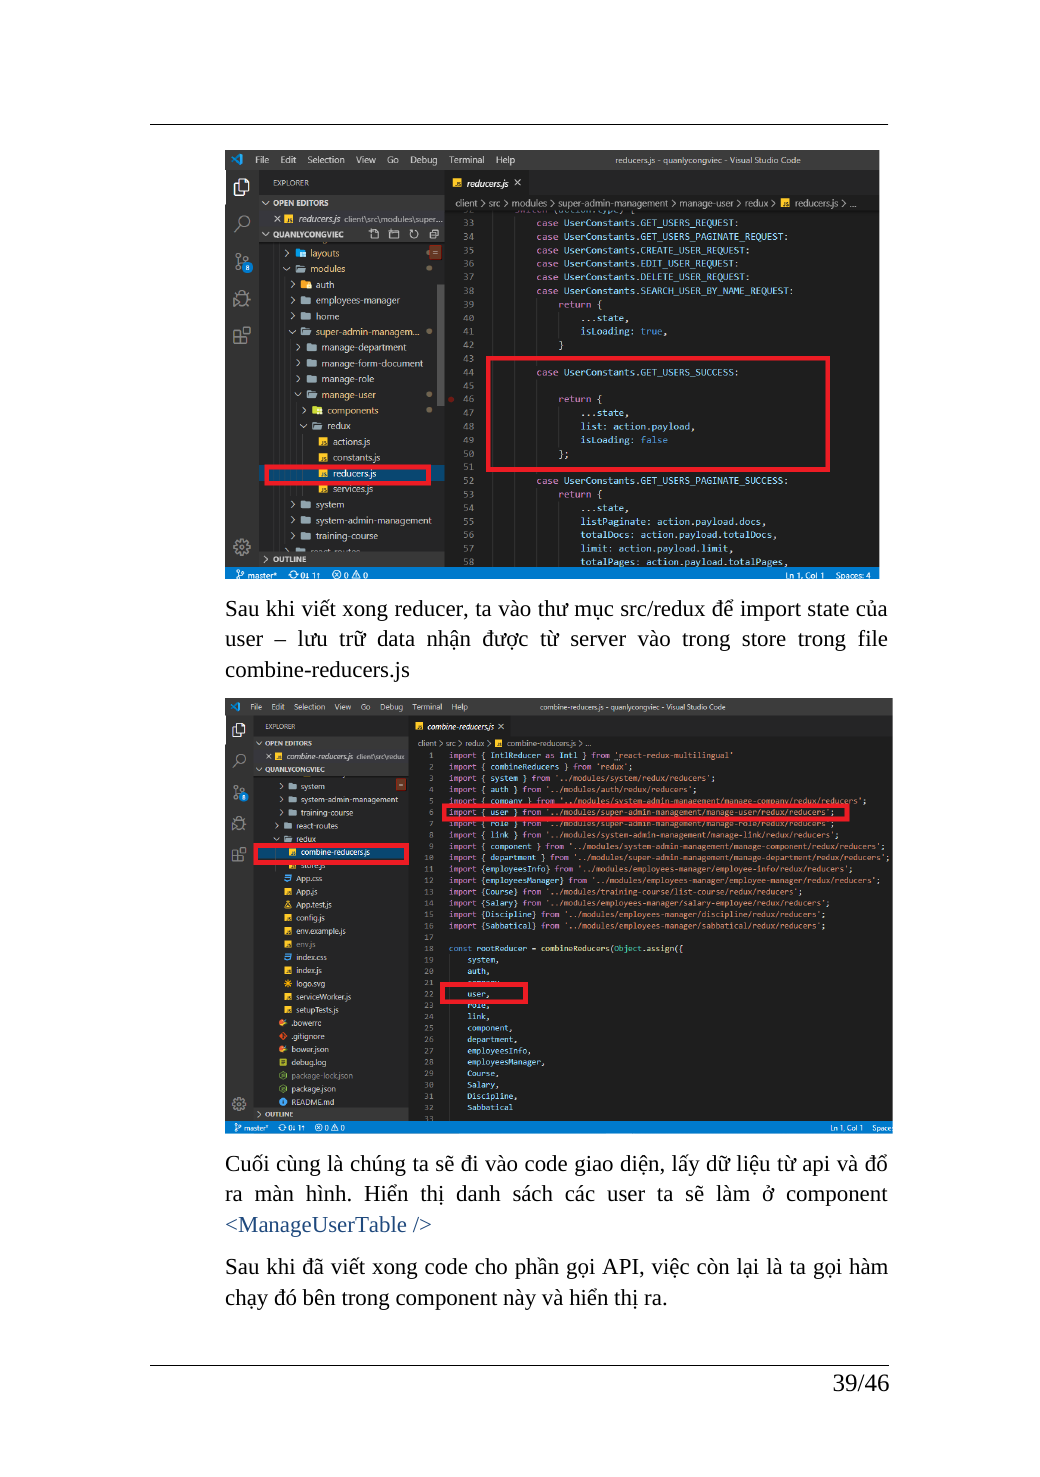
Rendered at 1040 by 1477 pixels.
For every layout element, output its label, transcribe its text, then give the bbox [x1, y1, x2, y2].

list Cuối cùng là chúng ta sẽ đi vào code giao diện, lấy dữ liệu từ api và đổ ra màn hình. Hiển thị danh sách các user ta sẽ làm ở component <ManageUserTable /> [225, 1150, 889, 1237]
picture [225, 150, 880, 579]
list Sau khi viết xong reducer, ta vào thư mục src/redux để import state của user – lưu trữ data nhận được từ server vào trong store trong file combine-reducers.js [225, 595, 889, 682]
picture [225, 698, 893, 1134]
list Sau khi đã viết xong code cho phần gọi API, việc còn lại là ta gọi hàm chạy đó bên trong component này và hiển thị ra. [225, 1253, 889, 1310]
